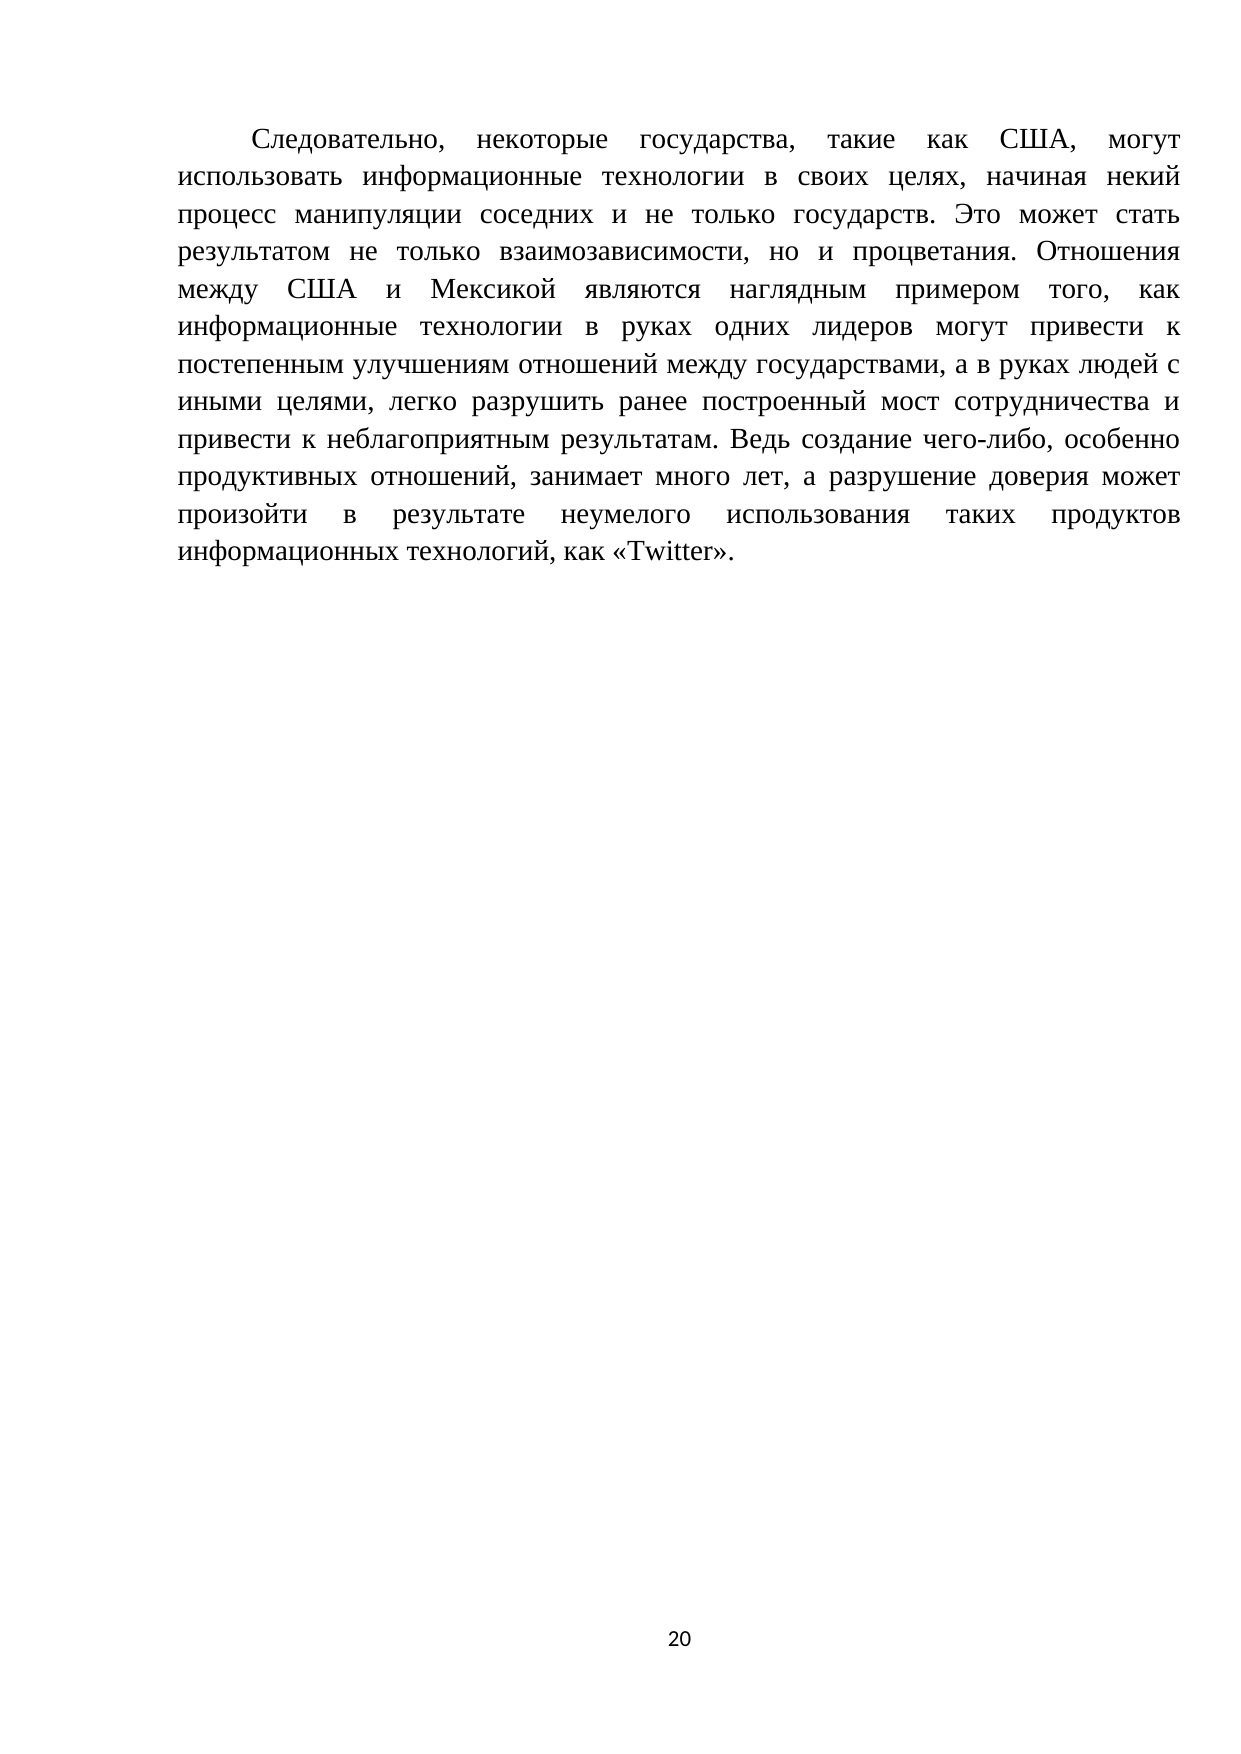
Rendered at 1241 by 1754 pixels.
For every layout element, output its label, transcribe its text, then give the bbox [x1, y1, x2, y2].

text Следовательно, некоторые государства, такие как США, могут использовать информационные технологии в своих целях, начиная некий процесс манипуляции соседних и не только государств. Это может стать результатом не только взаимозависимости, но и процветания. Отношения между США и Мексикой являются наглядным примером того, как информационные технологии в руках одних лидеров могут привести к постепенным улучшениям отношений между государствами, а в руках людей с иными целями, легко разрушить ранее построенный мост сотрудничества и привести к неблагоприятным результатам. Ведь создание чего-либо, особенно продуктивных отношений, занимает много лет, а разрушение доверия может произойти в результате неумелого использования таких продуктов информационных технологий, как «Twitter». [177, 118, 1181, 568]
